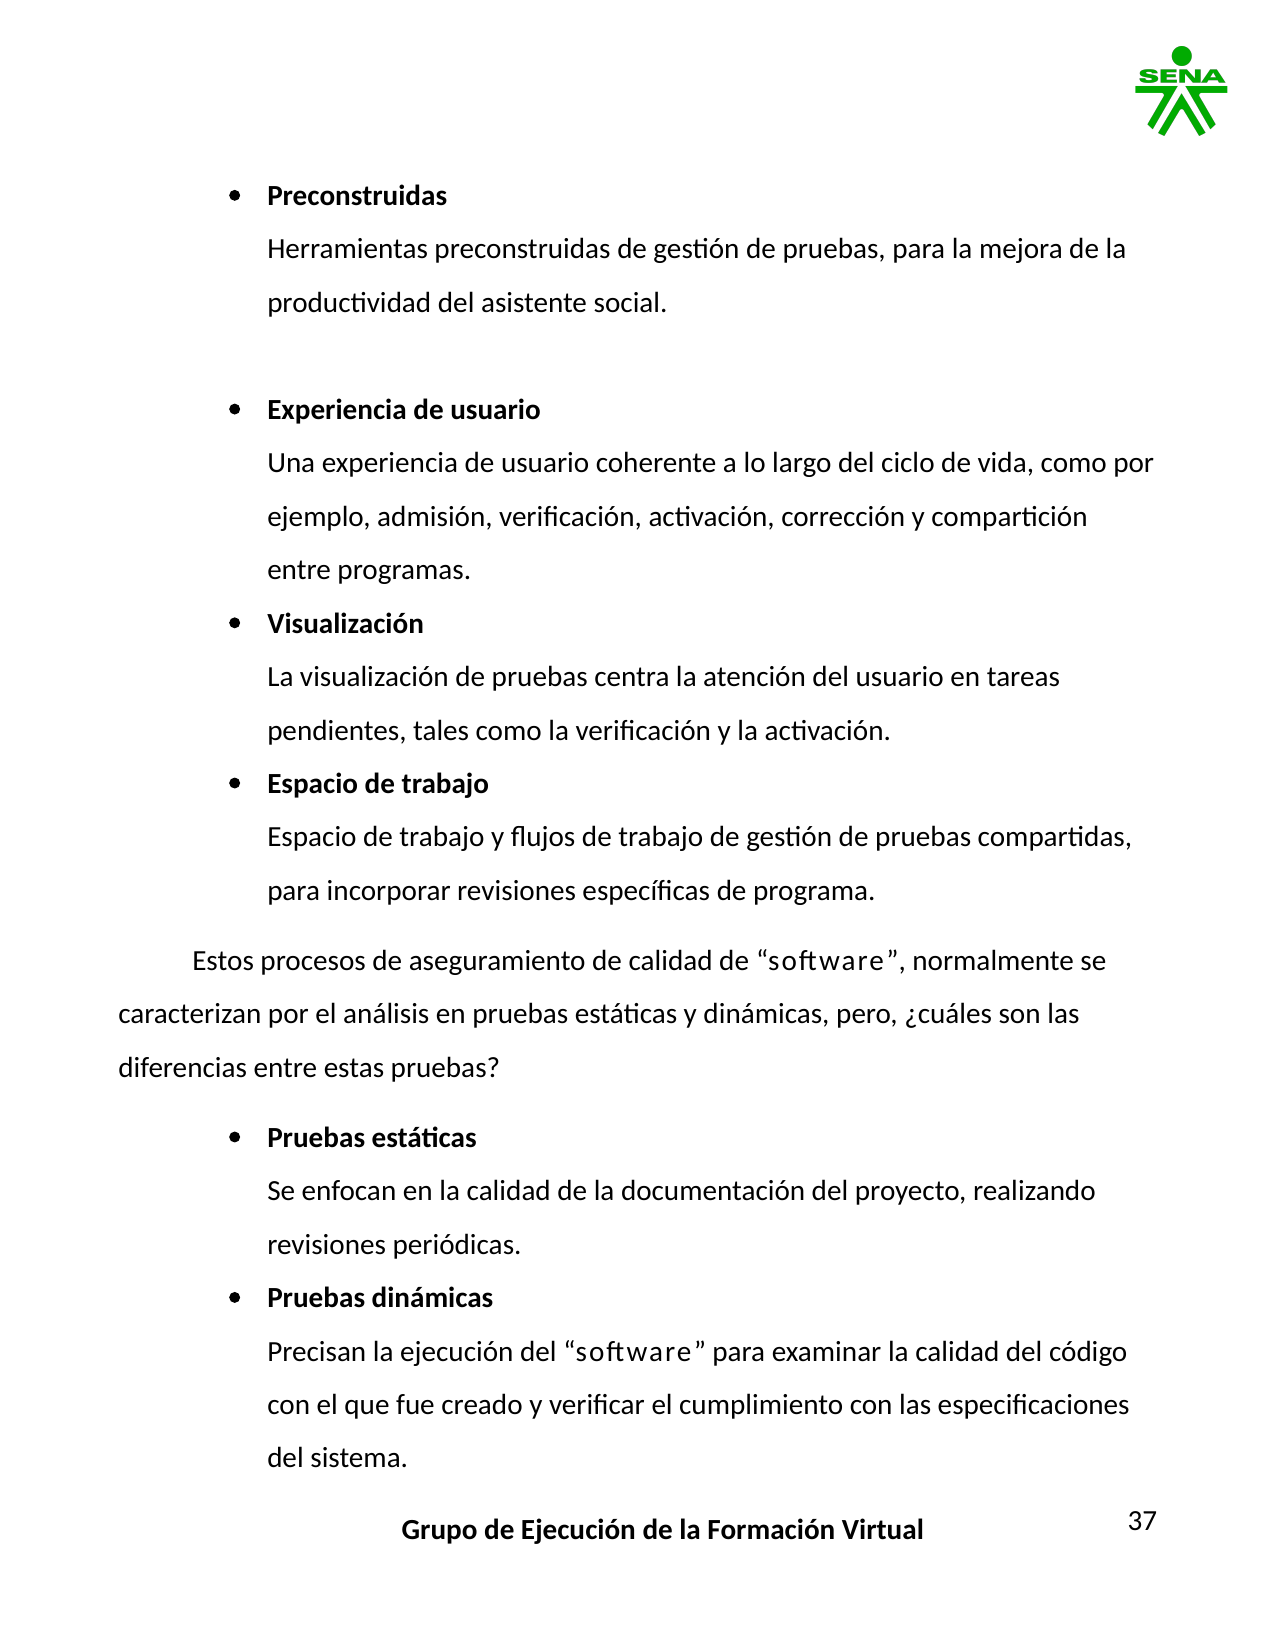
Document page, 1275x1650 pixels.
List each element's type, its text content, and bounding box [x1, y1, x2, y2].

list Espacio de trabajo [229, 765, 1157, 801]
list La visualización de pruebas centra la atención del usuario en tareas pendientes, tales como la verificación y la activación. [267, 658, 1157, 747]
list Visualización [229, 605, 1157, 640]
picture [1135, 46, 1228, 136]
list Precisan la ejecución del “software” para examinar la calidad del código con el que fue creado y verificar el cumplimiento con las especificaciones del sistema. [267, 1333, 1157, 1475]
list Herramientas preconstruidas de gestión de pruebas, para la mejora de la productividad del asistente social. [267, 231, 1157, 320]
text Estos procesos de aseguramiento de calidad de “software”, normalmente se caracterizan por el análisis en pruebas estáticas y dinámicas, pero, ¿cuáles son las diferencias entre estas pruebas? [118, 942, 1157, 1084]
list Preconstruidas [229, 177, 1157, 213]
list Pruebas estáticas [229, 1119, 1157, 1154]
list Espacio de trabajo y flujos de trabajo de gestión de pruebas compartidas, para incorporar revisiones específicas de programa. [267, 818, 1157, 907]
list Se enfocan en la calidad de la documentación del proyecto, realizando revisiones periódicas. [267, 1172, 1157, 1261]
list Experiencia de usuario [229, 391, 1157, 427]
list Una experiencia de usuario coherente a lo largo del ciclo de vida, como por ejemplo, admisión, verificación, activación, corrección y compartición entre programas. [267, 444, 1157, 587]
list Pruebas dinámicas [229, 1279, 1157, 1315]
